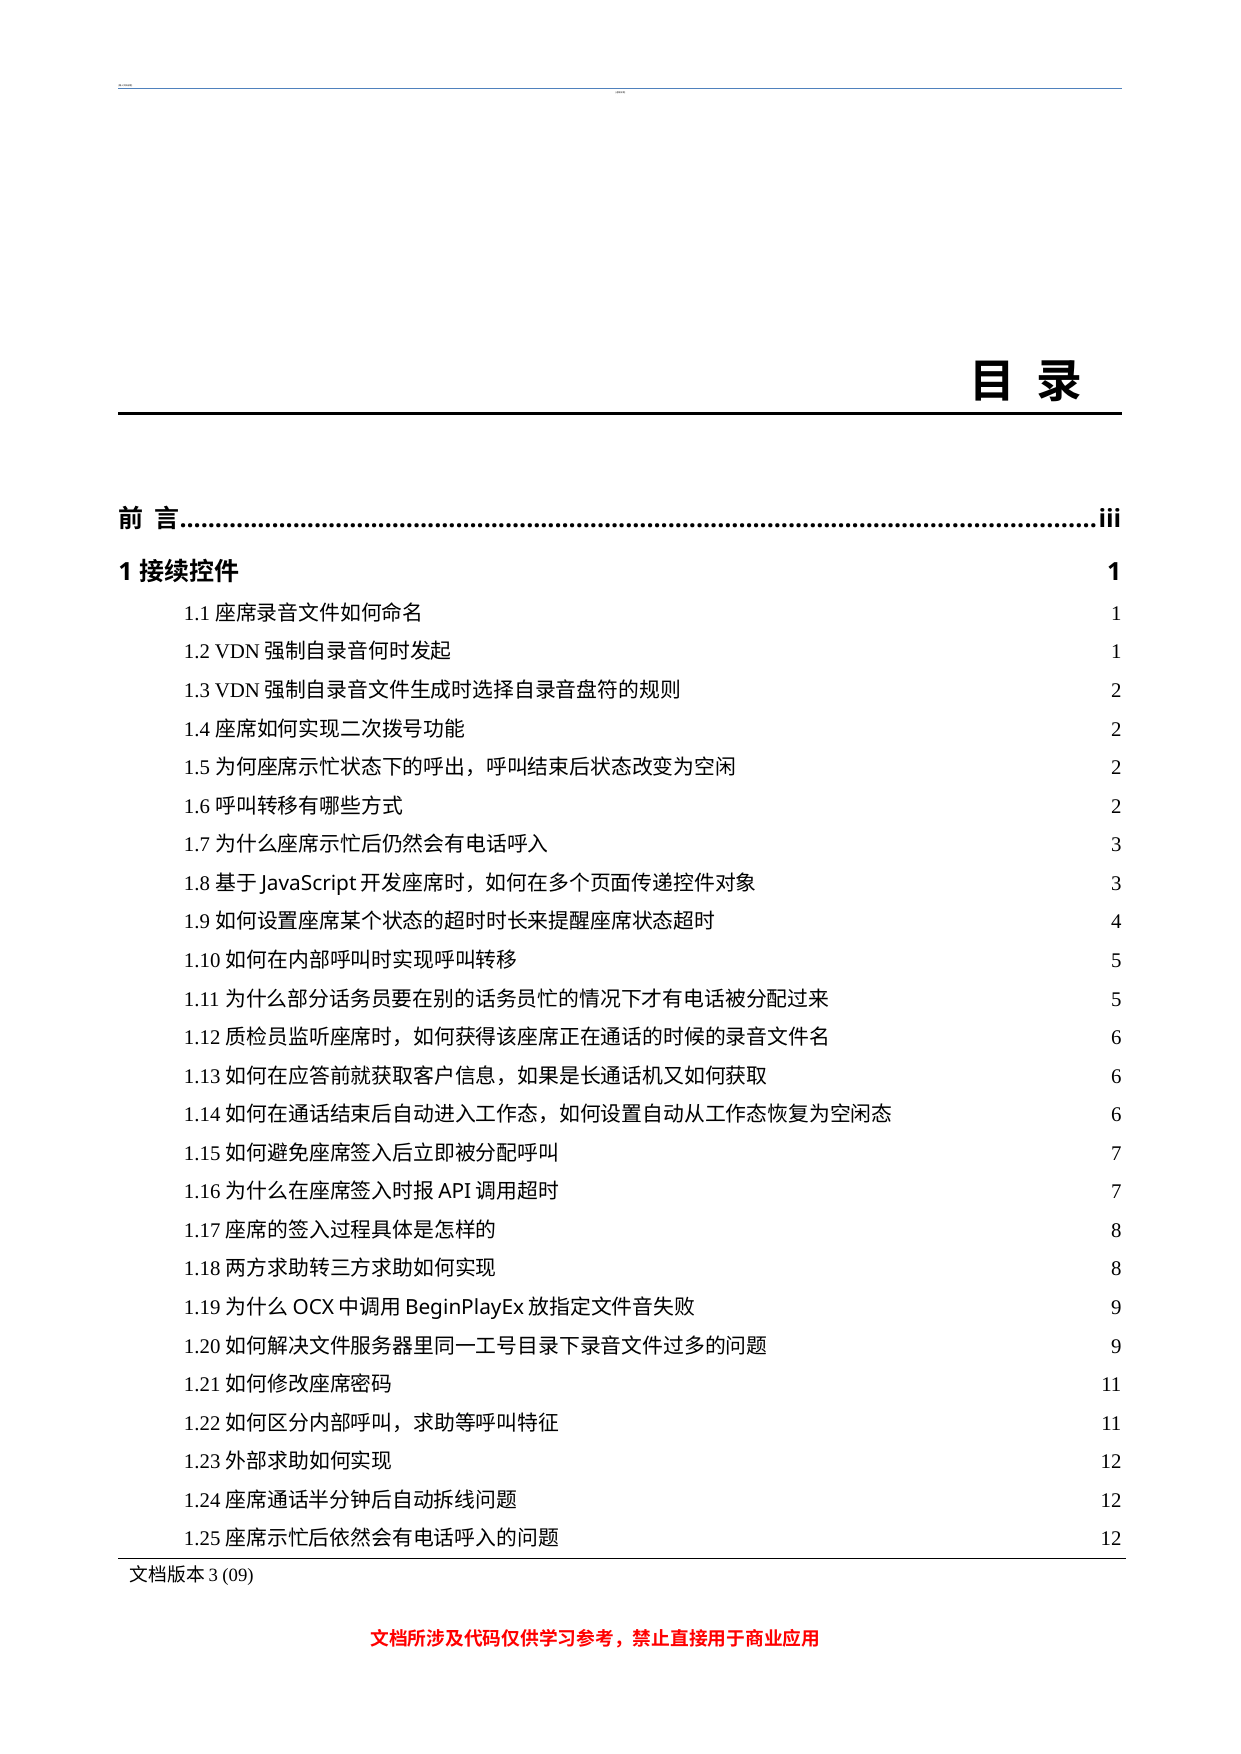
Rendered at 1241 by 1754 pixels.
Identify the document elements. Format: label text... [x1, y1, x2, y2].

text 前 言 iii [118, 499, 1122, 535]
text 1.15 如何避免座席签入后立即被分配呼叫 7 [184, 1136, 1122, 1166]
text 目 录 [118, 344, 1122, 412]
text 1.9 如何设置座席某个状态的超时时长来提醒座席状态超时 4 [184, 905, 1122, 935]
text 1 接续控件 1 [118, 552, 1122, 588]
text 1.2 VDN强制自录音何时发起 1 [184, 635, 1122, 665]
text 1.12 质检员监听座席时，如何获得该座席正在通话的时候的录音文件名 6 [184, 1020, 1122, 1051]
text 1.10 如何在内部呼叫时实现呼叫转移 5 [184, 943, 1122, 973]
text 1.8 基于JavaScript开发座席时，如何在多个页面传递控件对象 3 [184, 866, 1122, 896]
text 1.17 座席的签入过程具体是怎样的 8 [184, 1213, 1122, 1243]
text 1.11 为什么部分话务员要在别的话务员忙的情况下才有电话被分配过来 5 [184, 982, 1122, 1012]
text 1.3 VDN强制自录音文件生成时选择自录音盘符的规则 2 [184, 673, 1122, 703]
text 1.7 为什么座席示忙后仍然会有电话呼入 3 [184, 827, 1122, 858]
text 1.20 如何解决文件服务器里同一工号目录下录音文件过多的问题 9 [184, 1329, 1122, 1359]
text 1.19 为什么OCX中调用BeginPlayEx放指定文件音失败 9 [184, 1290, 1122, 1321]
text 1.5 为何座席示忙状态下的呼出，呼叫结束后状态改变为空闲 2 [184, 750, 1122, 781]
text 1.21 如何修改座席密码 11 [184, 1367, 1122, 1398]
text 1.6 呼叫转移有哪些方式 2 [184, 789, 1122, 819]
text 1.24 座席通话半分钟后自动拆线问题 12 [184, 1483, 1122, 1513]
text 1.4 座席如何实现二次拨号功能 2 [184, 712, 1122, 742]
text 1.1 座席录音文件如何命名 1 [184, 596, 1122, 626]
text 1.23 外部求助如何实现 12 [184, 1444, 1122, 1475]
text 1.16 为什么在座席签入时报API调用超时 7 [184, 1174, 1122, 1205]
text 1.13 如何在应答前就获取客户信息，如果是长通话机又如何获取 6 [184, 1059, 1122, 1089]
text 1.22 如何区分内部呼叫，求助等呼叫特征 11 [184, 1406, 1122, 1436]
text 1.25 座席示忙后依然会有电话呼入的问题 12 [184, 1522, 1122, 1552]
text 1.18 两方求助转三方求助如何实现 8 [184, 1252, 1122, 1282]
text 1.14 如何在通话结束后自动进入工作态，如何设置自动从工作态恢复为空闲态 6 [184, 1097, 1122, 1128]
